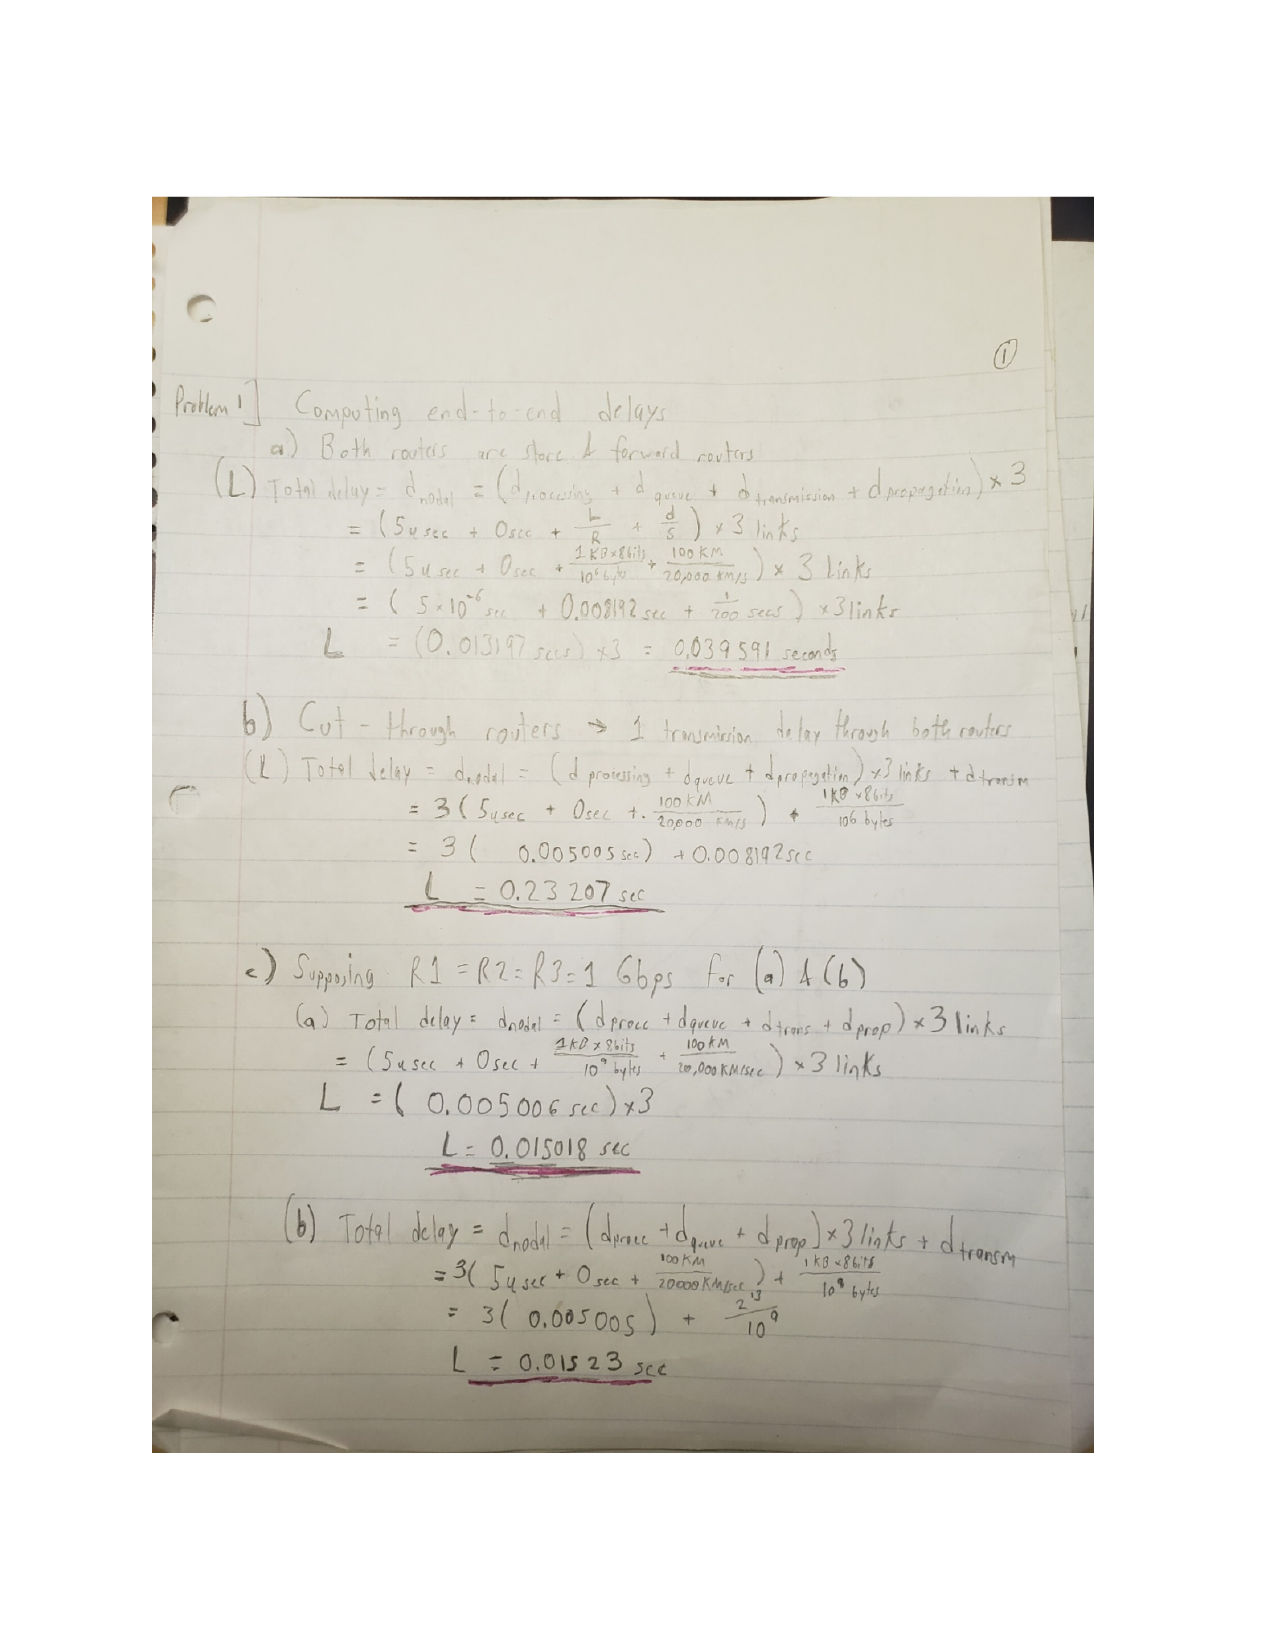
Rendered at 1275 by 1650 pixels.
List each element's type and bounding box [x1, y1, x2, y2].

picture [153, 198, 1094, 1452]
